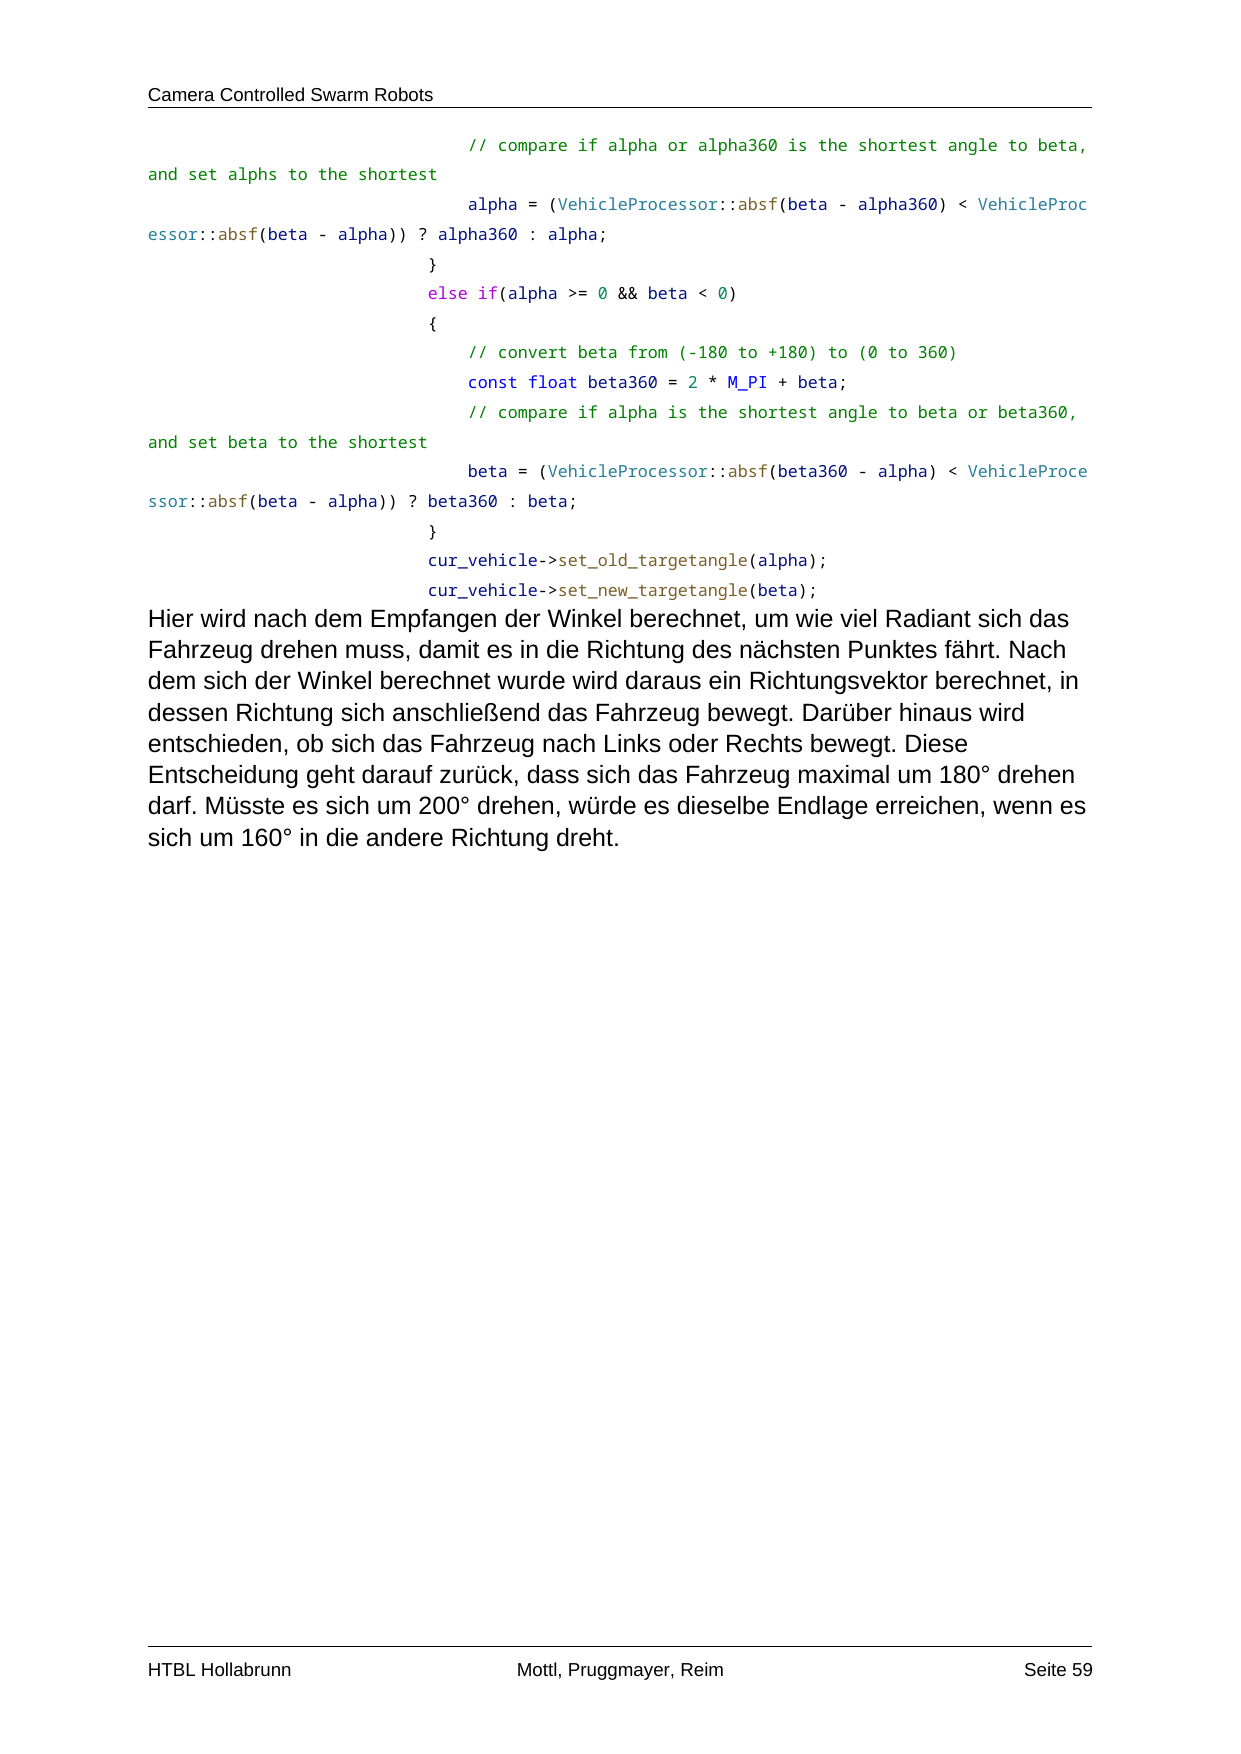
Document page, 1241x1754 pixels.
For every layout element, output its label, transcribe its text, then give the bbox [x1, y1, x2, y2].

text { [148, 304, 1092, 334]
text } [148, 245, 1092, 275]
text cur_vehicle->set_new_targetangle(beta); [148, 572, 1092, 601]
text beta = (VehicleProcessor::absf(beta360 - alpha) < VehicleProcessor::absf(beta - alpha)) ? beta360 : beta; [148, 453, 1092, 512]
text // convert beta from (-180 to +180) to (0 to 360) [148, 334, 1092, 364]
text else if(alpha >= 0 && beta < 0) [148, 275, 1092, 304]
text // compare if alpha or alpha360 is the shortest angle to beta, and set alphs to the shortest [148, 126, 1092, 186]
text const float beta360 = 2 * M_PI + beta; [148, 364, 1092, 393]
text Hier wird nach dem Empfangen der Winkel berechnet, um wie viel Radiant sich das Fahrzeug drehen muss, damit es in die Richtung des nächsten Punktes fährt. Nach dem sich der Winkel berechnet wurde wird daraus ein Richtungsvektor berechnet, in dessen Richtung sich anschließend das Fahrzeug bewegt. Darüber hinaus wird entschieden, ob sich das Fahrzeug nach Links oder Rechts bewegt. Diese Entscheidung geht darauf zurück, dass sich das Fahrzeug maximal um 180° drehen darf. Müsste es sich um 200° drehen, würde es dieselbe Endlage erreichen, wenn es sich um 160° in die andere Richtung dreht. [148, 601, 1092, 851]
text cur_vehicle->set_old_targetangle(alpha); [148, 542, 1092, 572]
text } [148, 512, 1092, 542]
text // compare if alpha is the shortest angle to beta or beta360, and set beta to the shortest [148, 393, 1092, 453]
text alpha = (VehicleProcessor::absf(beta - alpha360) < VehicleProcessor::absf(beta - alpha)) ? alpha360 : alpha; [148, 186, 1092, 245]
